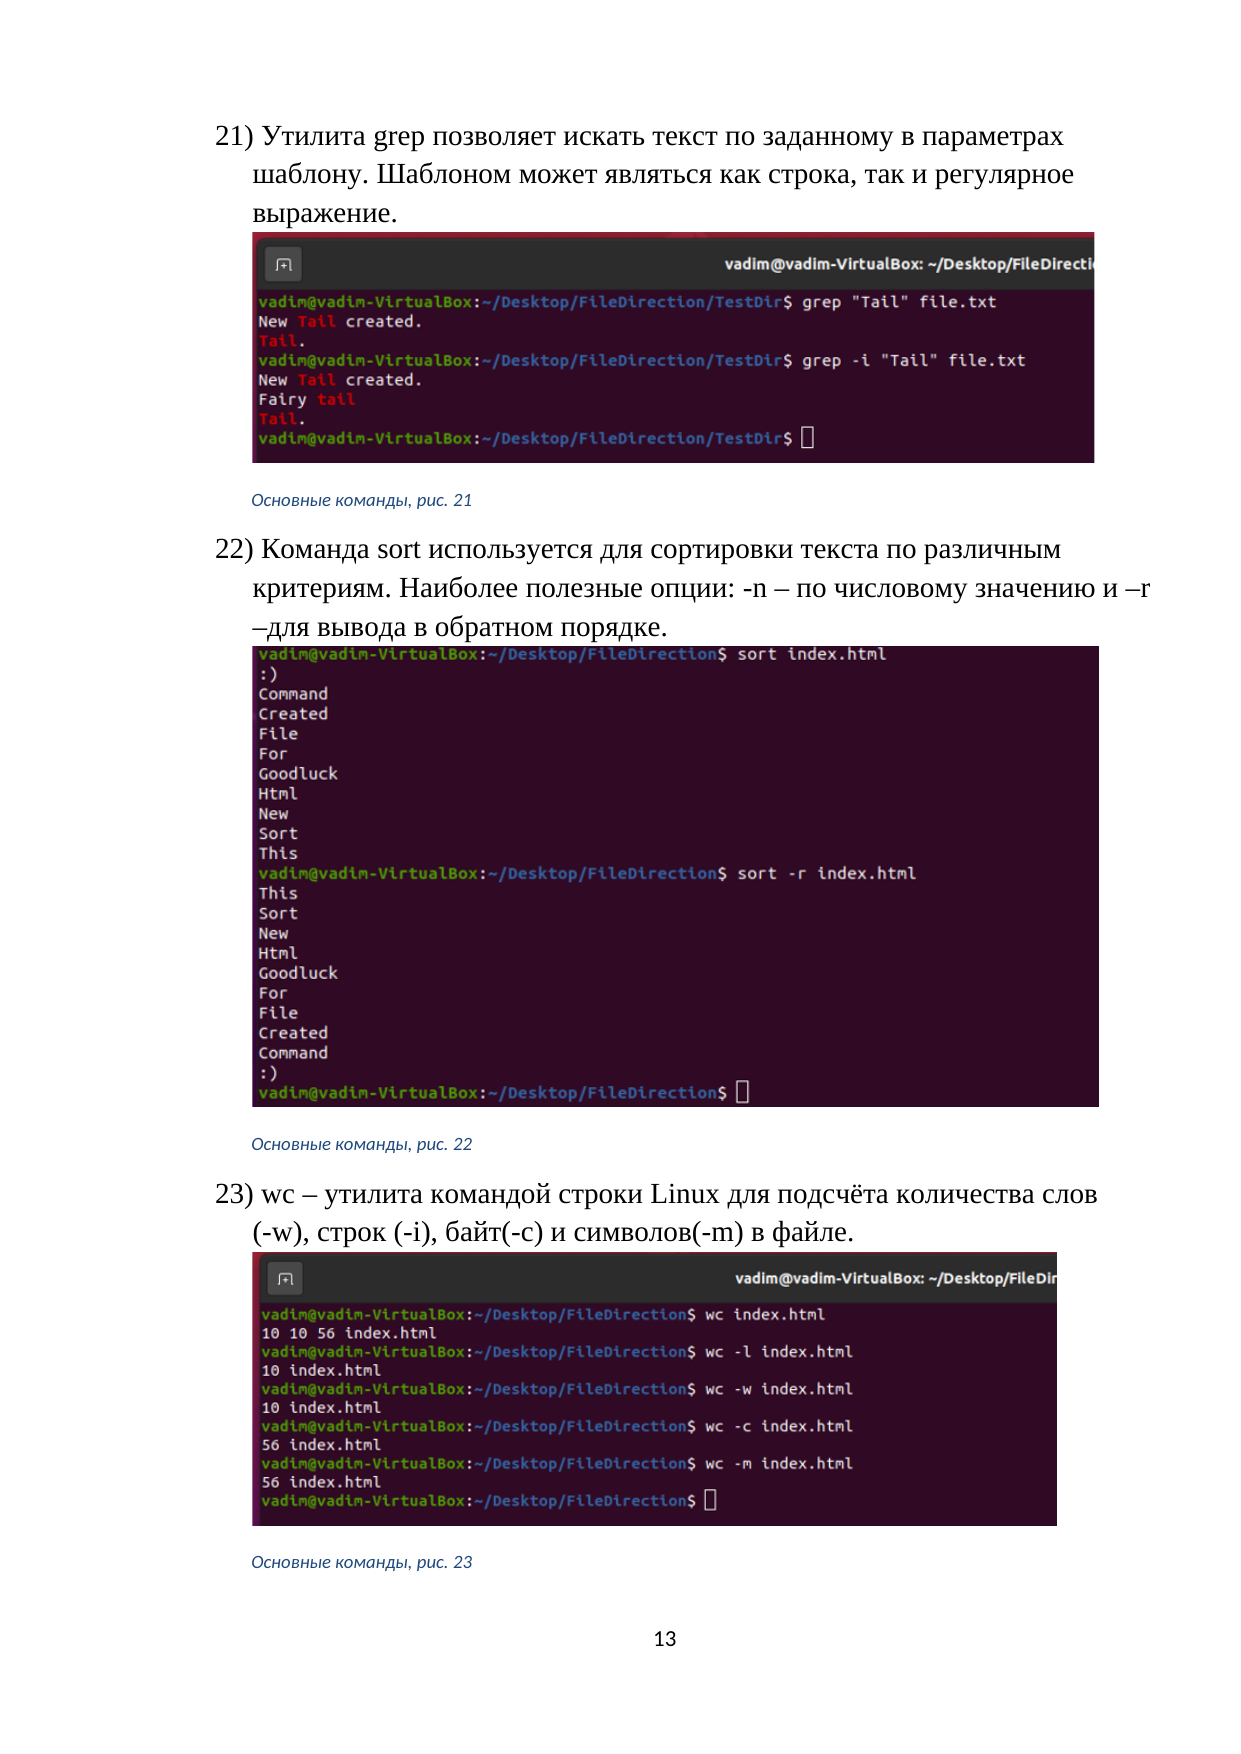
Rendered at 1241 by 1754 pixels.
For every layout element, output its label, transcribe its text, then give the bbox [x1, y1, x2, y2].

picture [252, 1252, 1057, 1526]
picture [252, 232, 1095, 463]
picture [252, 646, 1099, 1107]
